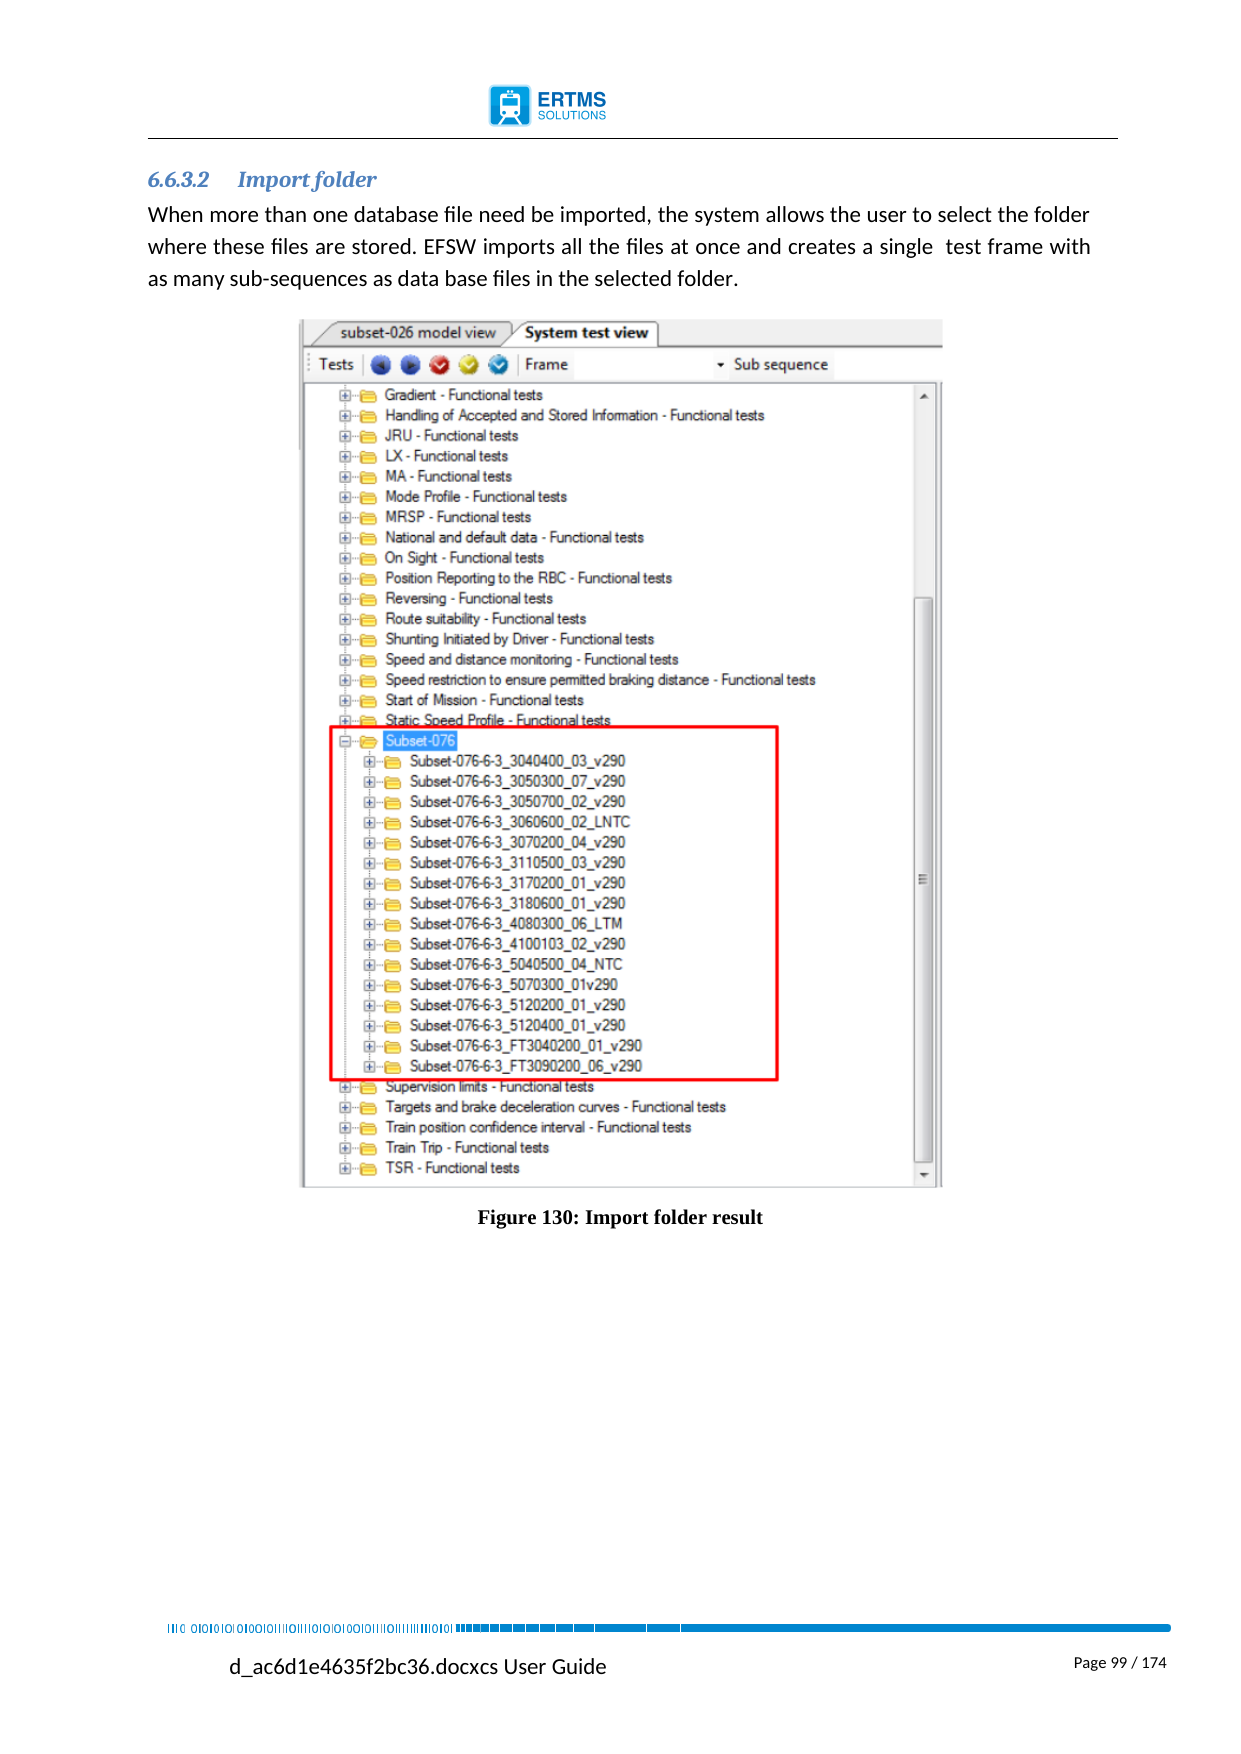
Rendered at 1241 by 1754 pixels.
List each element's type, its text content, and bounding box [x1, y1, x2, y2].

picture [477, 73, 617, 138]
text Figure 130: Import folder result [148, 1204, 1093, 1229]
picture [167, 1624, 1171, 1633]
subtitle Import folder [148, 167, 1093, 193]
text When more than one database file need be imported, the system allows the user to select the folder where these files are stored. EFSW imports all the files at once and creates a single test frame with as many sub-sequences as data base files in the selected folder. [148, 200, 1093, 292]
